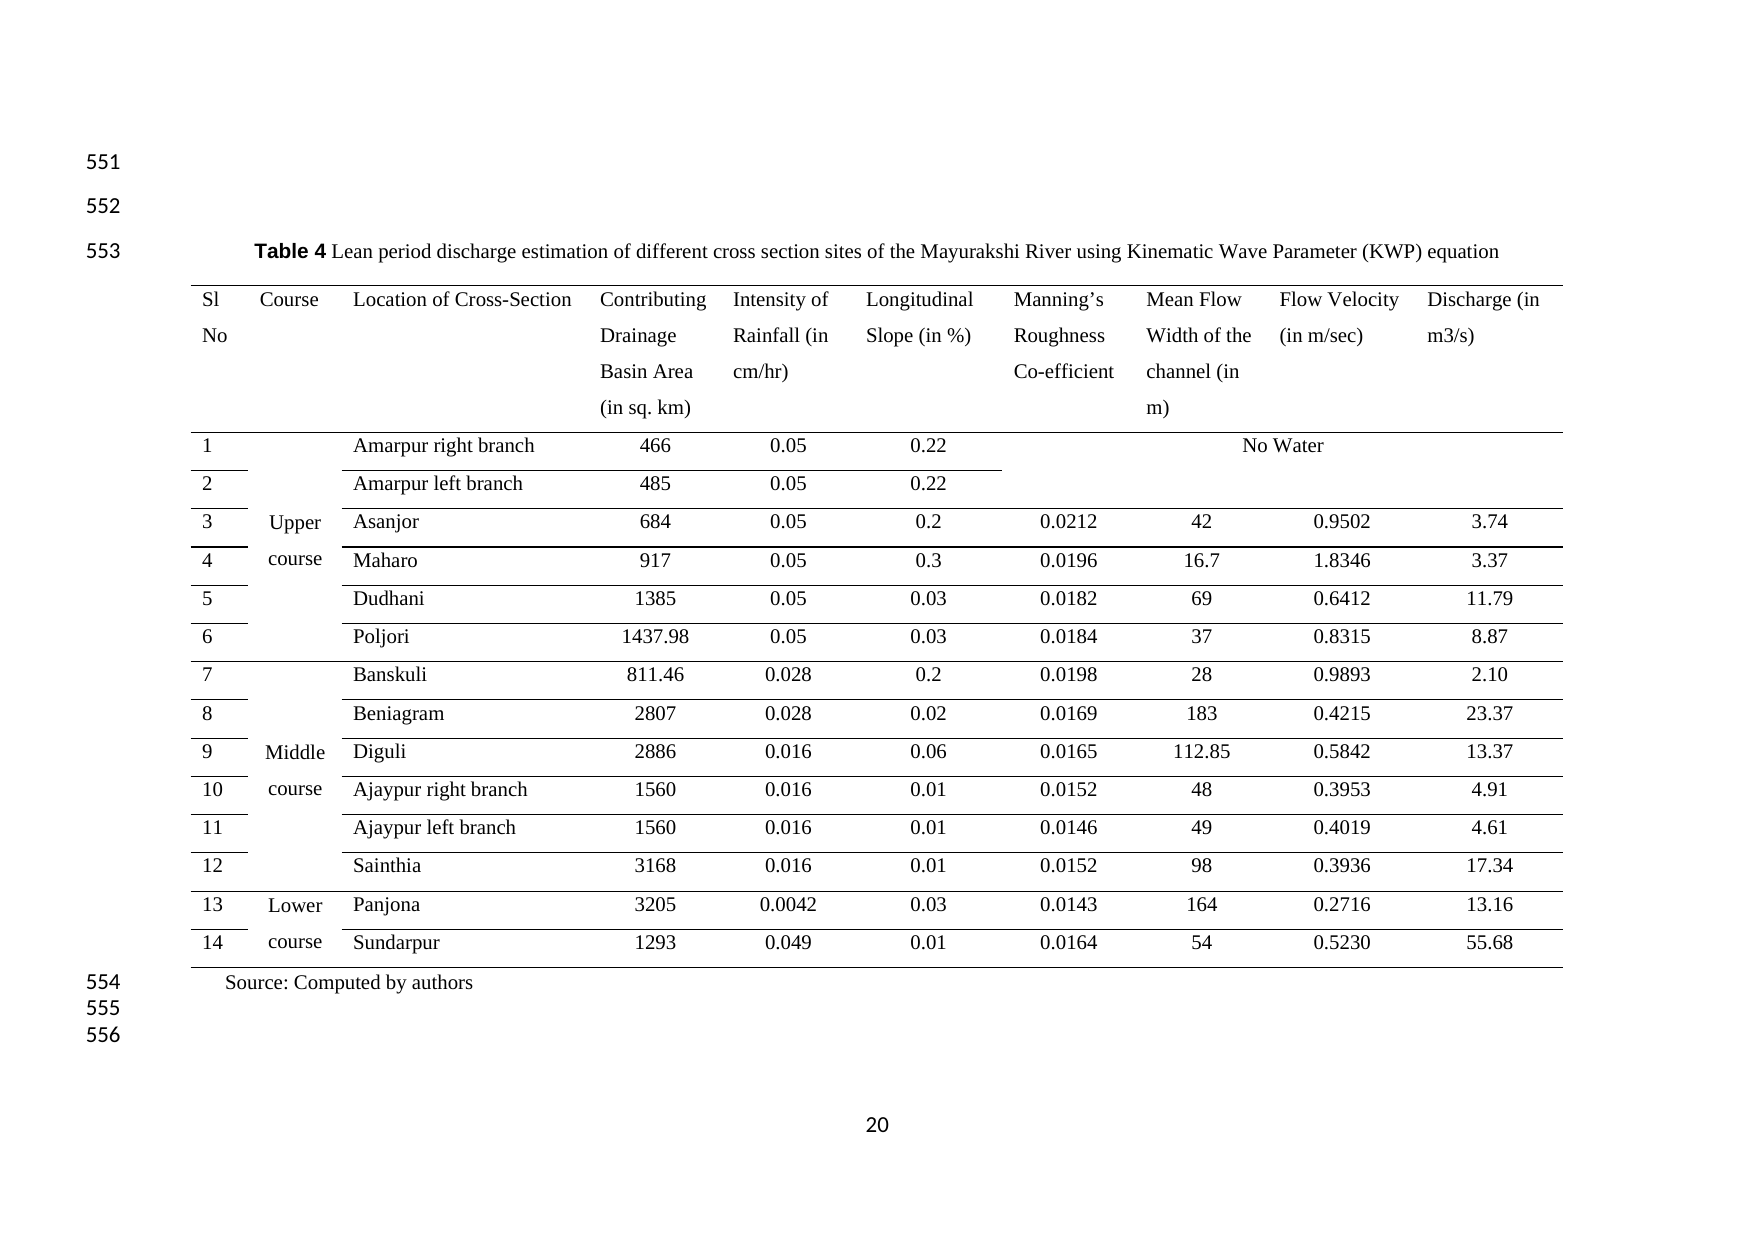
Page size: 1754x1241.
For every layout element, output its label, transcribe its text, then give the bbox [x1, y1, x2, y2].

table_cell 98 [1135, 853, 1268, 891]
table_cell 0.05 [722, 471, 854, 508]
table_cell 0.5842 [1268, 739, 1416, 776]
table_cell 0.016 [722, 777, 854, 814]
text Table 4 Lean period discharge estimation of different cross section sites of the Mayurakshi River using Kinematic Wave Parameter (KWP) equation [150, 238, 1604, 263]
table_cell 0.0196 [1002, 548, 1135, 585]
table_cell Lower course [248, 892, 342, 967]
table_cell Dudhani [342, 586, 589, 623]
table_cell 10 [191, 777, 248, 814]
table_cell 0.3 [855, 548, 1002, 585]
table_cell Maharo [342, 548, 589, 585]
table_header Mean Flow Width of the channel (in m) [1135, 286, 1268, 432]
table_cell 0.3936 [1268, 853, 1416, 891]
table_header Discharge (in m3/s) [1416, 286, 1563, 432]
table_header Sl No [191, 286, 248, 432]
text Source: Computed by authors [150, 264, 1604, 994]
table_cell 0.0152 [1002, 777, 1135, 814]
table_cell 0.06 [855, 739, 1002, 776]
table_cell 7 [191, 662, 248, 699]
table_cell 0.0182 [1002, 586, 1135, 623]
table_header Manning’s Roughness Co-efficient [1002, 286, 1135, 432]
table_cell Amarpur left branch [342, 471, 589, 508]
table_cell 0.22 [855, 433, 1002, 470]
table_cell 0.01 [855, 777, 1002, 814]
table_cell Panjona [342, 892, 589, 929]
table_cell 54 [1135, 930, 1268, 967]
table_cell 11 [191, 815, 248, 852]
table_header Contributing Drainage Basin Area (in sq. km) [589, 286, 722, 432]
table_cell 0.05 [722, 509, 854, 546]
table_cell 16.7 [1135, 548, 1268, 585]
table_cell 0.5230 [1268, 930, 1416, 967]
table_cell Amarpur right branch [342, 433, 589, 470]
table_cell 42 [1135, 509, 1268, 546]
table_cell 0.028 [722, 662, 854, 699]
table_cell 0.05 [722, 433, 854, 470]
table_cell 183 [1135, 700, 1268, 738]
table_cell 37 [1135, 624, 1268, 661]
table_header Longitudinal Slope (in %) [855, 286, 1002, 432]
table_cell 0.0146 [1002, 815, 1135, 852]
table_cell 0.2 [855, 509, 1002, 546]
table_cell 0.8315 [1268, 624, 1416, 661]
table_cell 14 [191, 930, 248, 967]
table_cell 811.46 [589, 662, 722, 699]
table_cell Ajaypur right branch [342, 777, 589, 814]
table_cell 485 [589, 471, 722, 508]
table_cell Ajaypur left branch [342, 815, 589, 852]
table_cell 1 [191, 433, 248, 470]
table_cell 69 [1135, 586, 1268, 623]
table_cell 0.049 [722, 930, 854, 967]
table_cell 8.87 [1416, 624, 1563, 661]
table_cell 164 [1135, 892, 1268, 929]
table_cell 28 [1135, 662, 1268, 699]
table_cell Diguli [342, 739, 589, 776]
table_cell 0.05 [722, 586, 854, 623]
table_cell 0.0212 [1002, 509, 1135, 546]
table_cell 0.9893 [1268, 662, 1416, 699]
table_cell 49 [1135, 815, 1268, 852]
table_cell Middle course [248, 662, 342, 891]
table_cell 3205 [589, 892, 722, 929]
table_cell 0.0198 [1002, 662, 1135, 699]
table_cell 11.79 [1416, 586, 1563, 623]
table_cell 1437.98 [589, 624, 722, 661]
table_cell 0.028 [722, 700, 854, 738]
table_cell Asanjor [342, 509, 589, 546]
table_cell 0.6412 [1268, 586, 1416, 623]
table_cell 1560 [589, 777, 722, 814]
table_cell 3.37 [1416, 548, 1563, 585]
table_cell 0.4019 [1268, 815, 1416, 852]
table_cell 0.016 [722, 739, 854, 776]
table_cell 0.2716 [1268, 892, 1416, 929]
table_cell 5 [191, 586, 248, 623]
table_cell 0.03 [855, 624, 1002, 661]
table_cell Sundarpur [342, 930, 589, 967]
table_cell 2 [191, 471, 248, 508]
table_cell Beniagram [342, 700, 589, 738]
table_cell 684 [589, 509, 722, 546]
table_cell 0.01 [855, 853, 1002, 891]
table_cell 1293 [589, 930, 722, 967]
table_cell 0.03 [855, 892, 1002, 929]
table_cell 23.37 [1416, 700, 1563, 738]
table_cell 0.05 [722, 548, 854, 585]
table_cell 1.8346 [1268, 548, 1416, 585]
table_cell 8 [191, 700, 248, 738]
table_cell 1560 [589, 815, 722, 852]
table_cell 12 [191, 853, 248, 891]
table_cell 17.34 [1416, 853, 1563, 891]
table_cell No Water [1002, 433, 1563, 508]
table_cell 0.01 [855, 815, 1002, 852]
table_cell 9 [191, 739, 248, 776]
table_header Location of Cross-Section [342, 286, 589, 432]
table_cell 0.4215 [1268, 700, 1416, 738]
table_cell 0.01 [855, 930, 1002, 967]
table_cell 0.22 [855, 471, 1002, 508]
table_cell 0.02 [855, 700, 1002, 738]
table_cell Poljori [342, 624, 589, 661]
table_cell 13.16 [1416, 892, 1563, 929]
table_cell 2.10 [1416, 662, 1563, 699]
table_cell 3.74 [1416, 509, 1563, 546]
table_cell 0.0042 [722, 892, 854, 929]
table_cell 112.85 [1135, 739, 1268, 776]
table_cell 0.0164 [1002, 930, 1135, 967]
table_cell 0.0184 [1002, 624, 1135, 661]
table_header Flow Velocity (in m/sec) [1268, 286, 1416, 432]
table_cell 3 [191, 509, 248, 546]
table_header Intensity of Rainfall (in cm/hr) [722, 286, 854, 432]
table_cell 1385 [589, 586, 722, 623]
table_cell 2807 [589, 700, 722, 738]
table_cell Upper course [248, 433, 342, 661]
table_cell 0.0152 [1002, 853, 1135, 891]
table_cell 0.0143 [1002, 892, 1135, 929]
table_cell 0.016 [722, 853, 854, 891]
table_cell 917 [589, 548, 722, 585]
table_cell 55.68 [1416, 930, 1563, 967]
table_cell 0.3953 [1268, 777, 1416, 814]
table_cell 4 [191, 548, 248, 585]
table_cell 0.016 [722, 815, 854, 852]
table_cell 0.05 [722, 624, 854, 661]
table_cell 0.9502 [1268, 509, 1416, 546]
table_cell 13 [191, 892, 248, 929]
table_cell 13.37 [1416, 739, 1563, 776]
table_cell 3168 [589, 853, 722, 891]
table_header Course [248, 286, 342, 432]
table_cell 48 [1135, 777, 1268, 814]
table_cell 6 [191, 624, 248, 661]
table_cell Banskuli [342, 662, 589, 699]
table_cell Sainthia [342, 853, 589, 891]
table_cell 4.91 [1416, 777, 1563, 814]
table_cell 0.0165 [1002, 739, 1135, 776]
table_cell 466 [589, 433, 722, 470]
table_cell 4.61 [1416, 815, 1563, 852]
table_cell 0.03 [855, 586, 1002, 623]
table_cell 0.0169 [1002, 700, 1135, 738]
table_cell 2886 [589, 739, 722, 776]
table_cell 0.2 [855, 662, 1002, 699]
